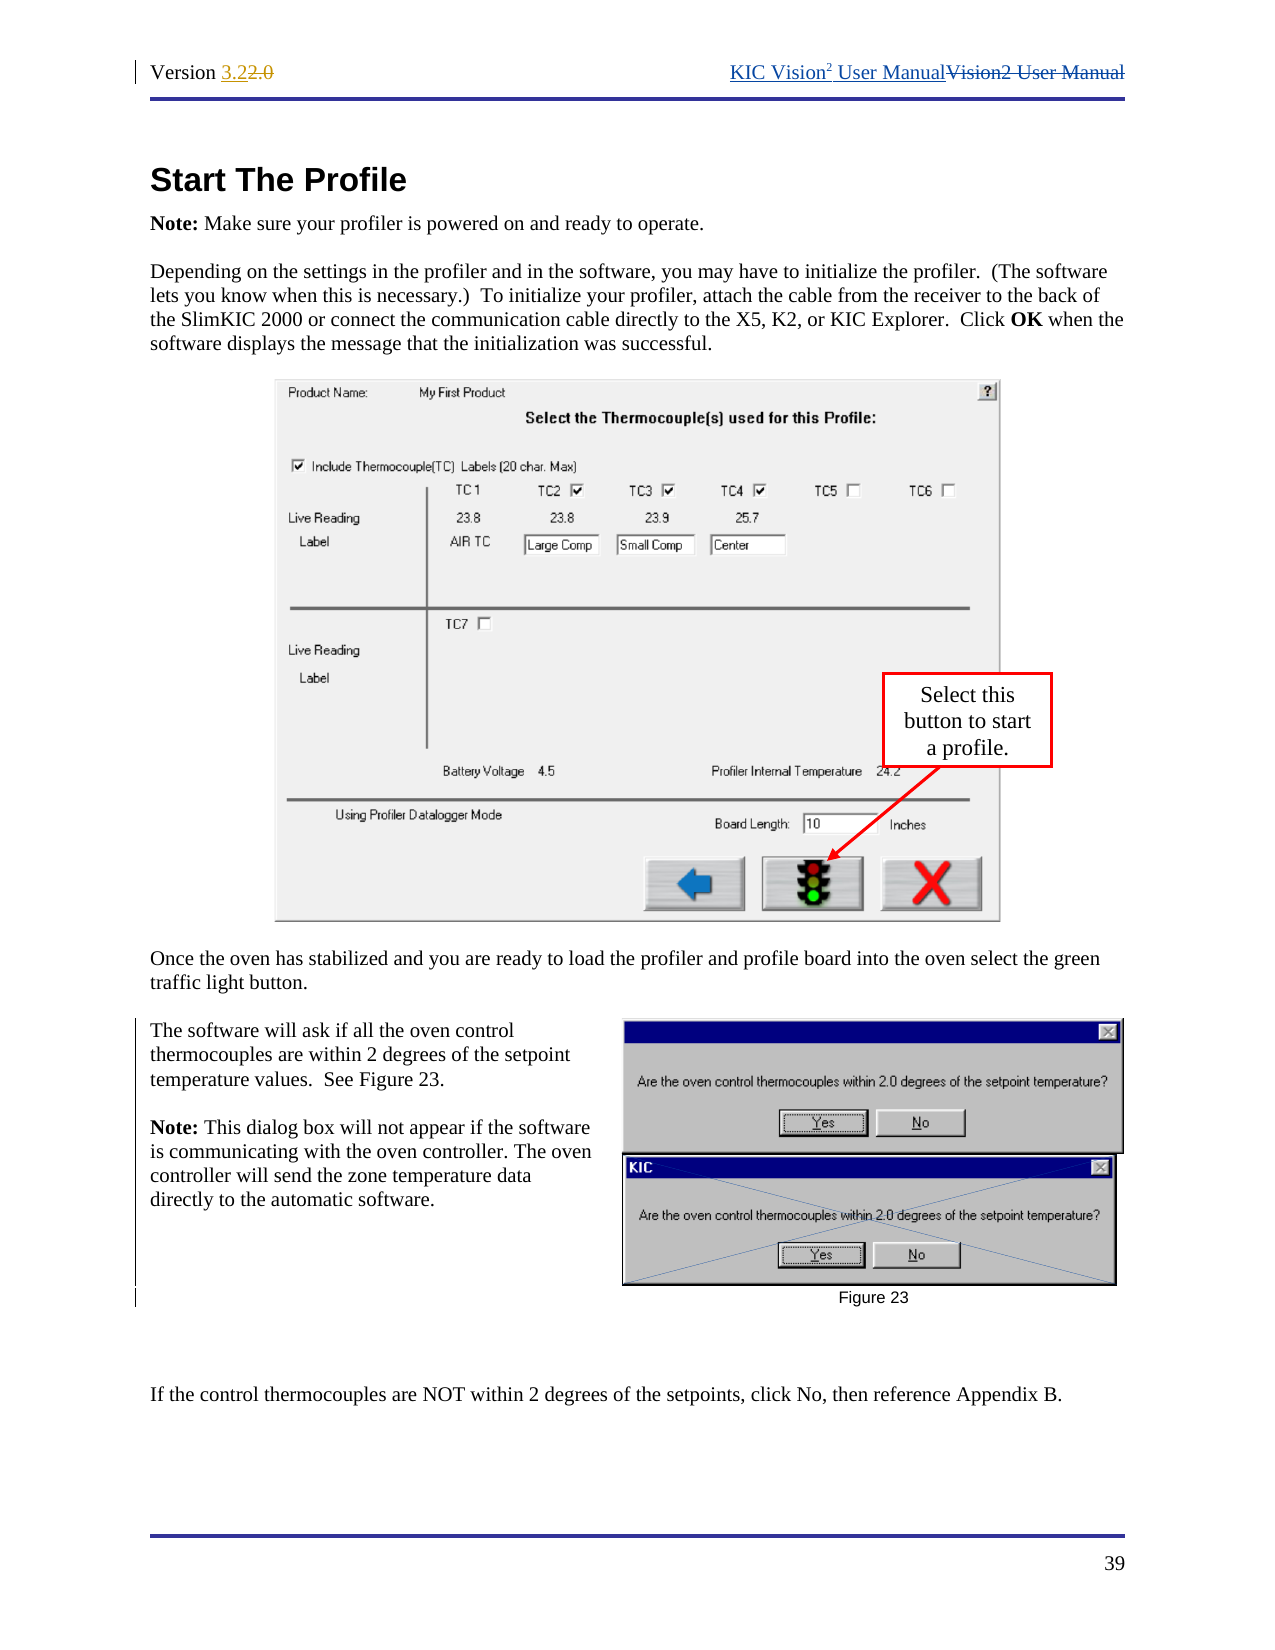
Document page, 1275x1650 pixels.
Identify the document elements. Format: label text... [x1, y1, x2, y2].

text Once the oven has stabilized and you are ready to load the profiler and profile board into the oven select the green traffic light button. [150, 946, 1125, 994]
picture [628, 1220, 1111, 1284]
table_header The software will ask if all the oven control thermocouples are within 2 degrees of the setpoint temperature values. See Figure 24. Note: This dialog box will not appear if the software is communicating with the oven controller. The oven controller will send the zone temperature data directly to the automatic software. [139, 1018, 611, 1333]
picture [621, 1018, 1124, 1154]
picture [623, 1156, 866, 1283]
text Depending on the settings in the profiler and in the software, you may have to initialize the profiler. (The software lets you know when this is necessary.) To initialize your profiler, attach the cable from the receiver to the back of the SlimKIC 2000 or connect the communication cable directly to the X5, K2, or KIC Explorer. Click OK when the software displays the message that the initialization was successful. [150, 259, 1125, 355]
picture [274, 379, 1001, 922]
text Note: Make sure your profiler is powered on and ready to operate. [150, 211, 1125, 235]
picture [627, 1155, 1112, 1219]
picture [873, 1156, 1115, 1283]
subtitle Start The Profile [150, 160, 1125, 198]
table_cell If the control thermocouples are NOT within 2 degrees of the setpoints, click No, then reference Appendix B. [139, 1334, 1136, 1434]
